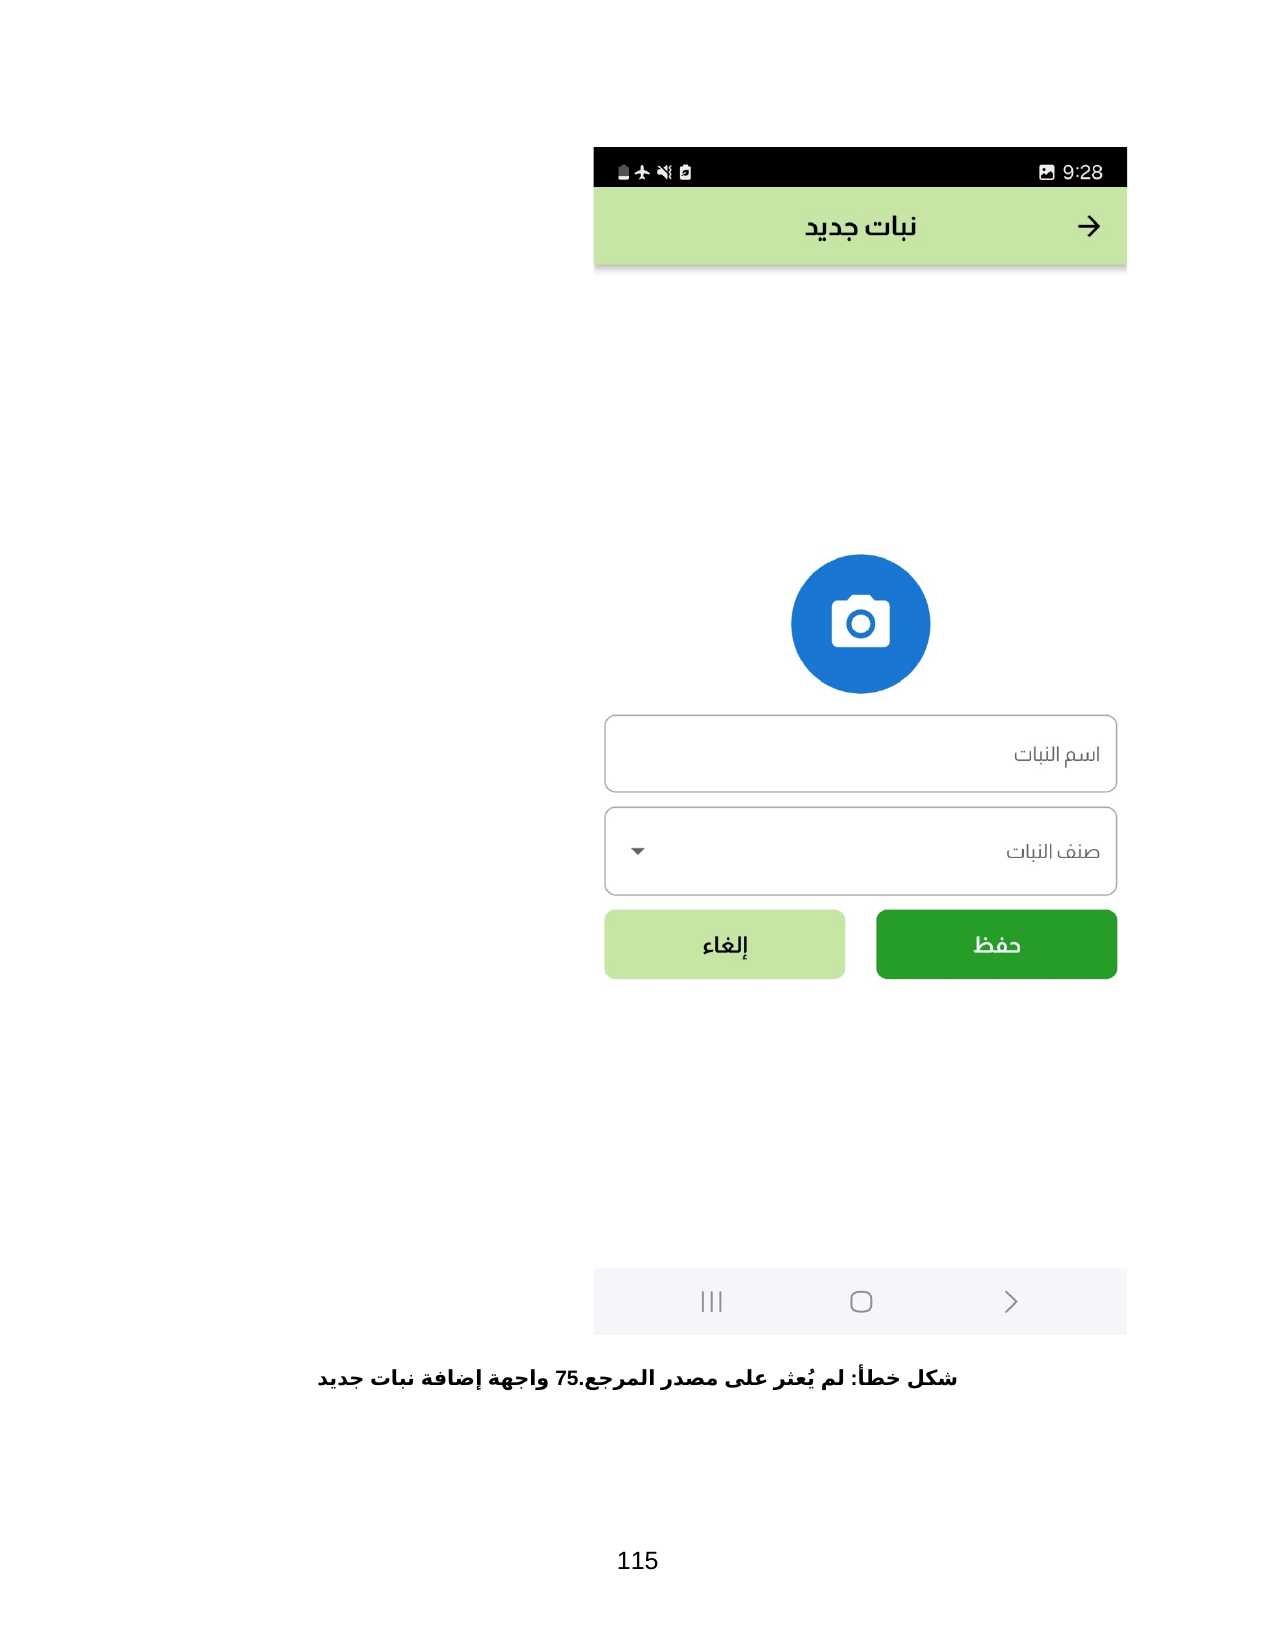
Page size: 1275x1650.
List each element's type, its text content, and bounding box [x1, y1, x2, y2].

picture [593, 147, 1128, 1335]
